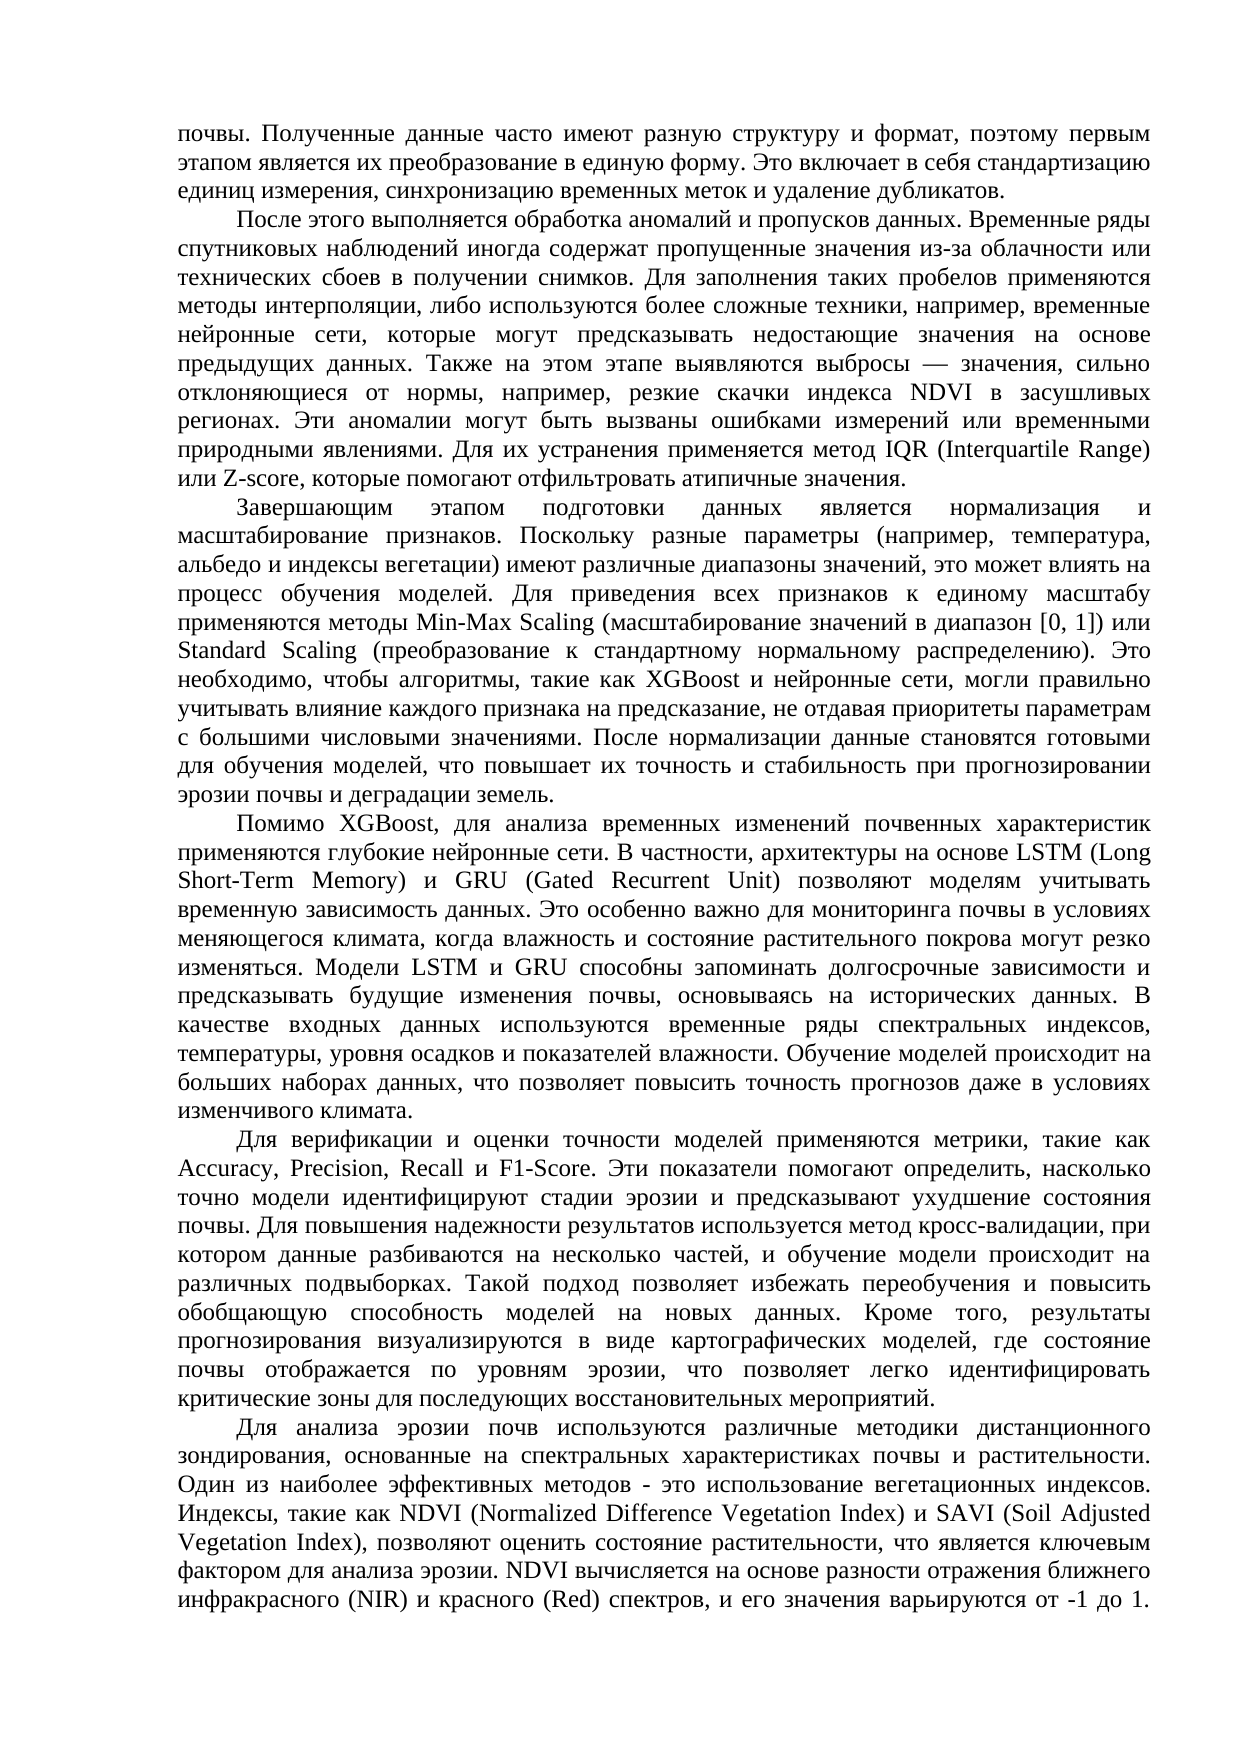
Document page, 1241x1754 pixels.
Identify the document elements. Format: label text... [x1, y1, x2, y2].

text После этого выполняется обработка аномалий и пропусков данных. Временные ряды спутниковых наблюдений иногда содержат пропущенные значения из-за облачности или технических сбоев в получении снимков. Для заполнения таких пробелов применяются методы интерполяции, либо используются более сложные техники, например, временные нейронные сети, которые могут предсказывать недостающие значения на основе предыдущих данных. Также на этом этапе выявляются выбросы — значения, сильно отклоняющиеся от нормы, например, резкие скачки индекса NDVI в засушливых регионах. Эти аномалии могут быть вызваны ошибками измерений или временными природными явлениями. Для их устранения применяется метод IQR (Interquartile Range) или Z-score, которые помогают отфильтровать атипичные значения. [177, 204, 1152, 492]
text Для верификации и оценки точности моделей применяются метрики, такие как Accuracy, Precision, Recall и F1-Score. Эти показатели помогают определить, насколько точно модели идентифицируют стадии эрозии и предсказывают ухудшение состояния почвы. Для повышения надежности результатов используется метод кросс-валидации, при котором данные разбиваются на несколько частей, и обучение модели происходит на различных подвыборках. Такой подход позволяет избежать переобучения и повысить обобщающую способность моделей на новых данных. Кроме того, результаты прогнозирования визуализируются в виде картографических моделей, где состояние почвы отображается по уровням эрозии, что позволяет легко идентифицировать критические зоны для последующих восстановительных мероприятий. [177, 1124, 1152, 1412]
text Помимо XGBoost, для анализа временных изменений почвенных характеристик применяются глубокие нейронные сети. В частности, архитектуры на основе LSTM (Long Short-Term Memory) и GRU (Gated Recurrent Unit) позволяют моделям учитывать временную зависимость данных. Это особенно важно для мониторинга почвы в условиях меняющегося климата, когда влажность и состояние растительного покрова могут резко изменяться. Модели LSTM и GRU способны запоминать долгосрочные зависимости и предсказывать будущие изменения почвы, основываясь на исторических данных. В качестве входных данных используются временные ряды спектральных индексов, температуры, уровня осадков и показателей влажности. Обучение моделей происходит на больших наборах данных, что позволяет повысить точность прогнозов даже в условиях изменчивого климата. [177, 808, 1152, 1124]
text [177, 1412, 1152, 1613]
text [177, 118, 1152, 204]
text Завершающим этапом подготовки данных является нормализация и масштабирование признаков. Поскольку разные параметры (например, температура, альбедо и индексы вегетации) имеют различные диапазоны значений, это может влиять на процесс обучения моделей. Для приведения всех признаков к единому масштабу применяются методы Min-Max Scaling (масштабирование значений в диапазон [0, 1]) или Standard Scaling (преобразование к стандартному нормальному распределению). Это необходимо, чтобы алгоритмы, такие как XGBoost и нейронные сети, могли правильно учитывать влияние каждого признака на предсказание, не отдавая приоритеты параметрам с большими числовыми значениями. После нормализации данные становятся готовыми для обучения моделей, что повышает их точность и стабильность при прогнозировании эрозии почвы и деградации земель. [177, 492, 1152, 808]
